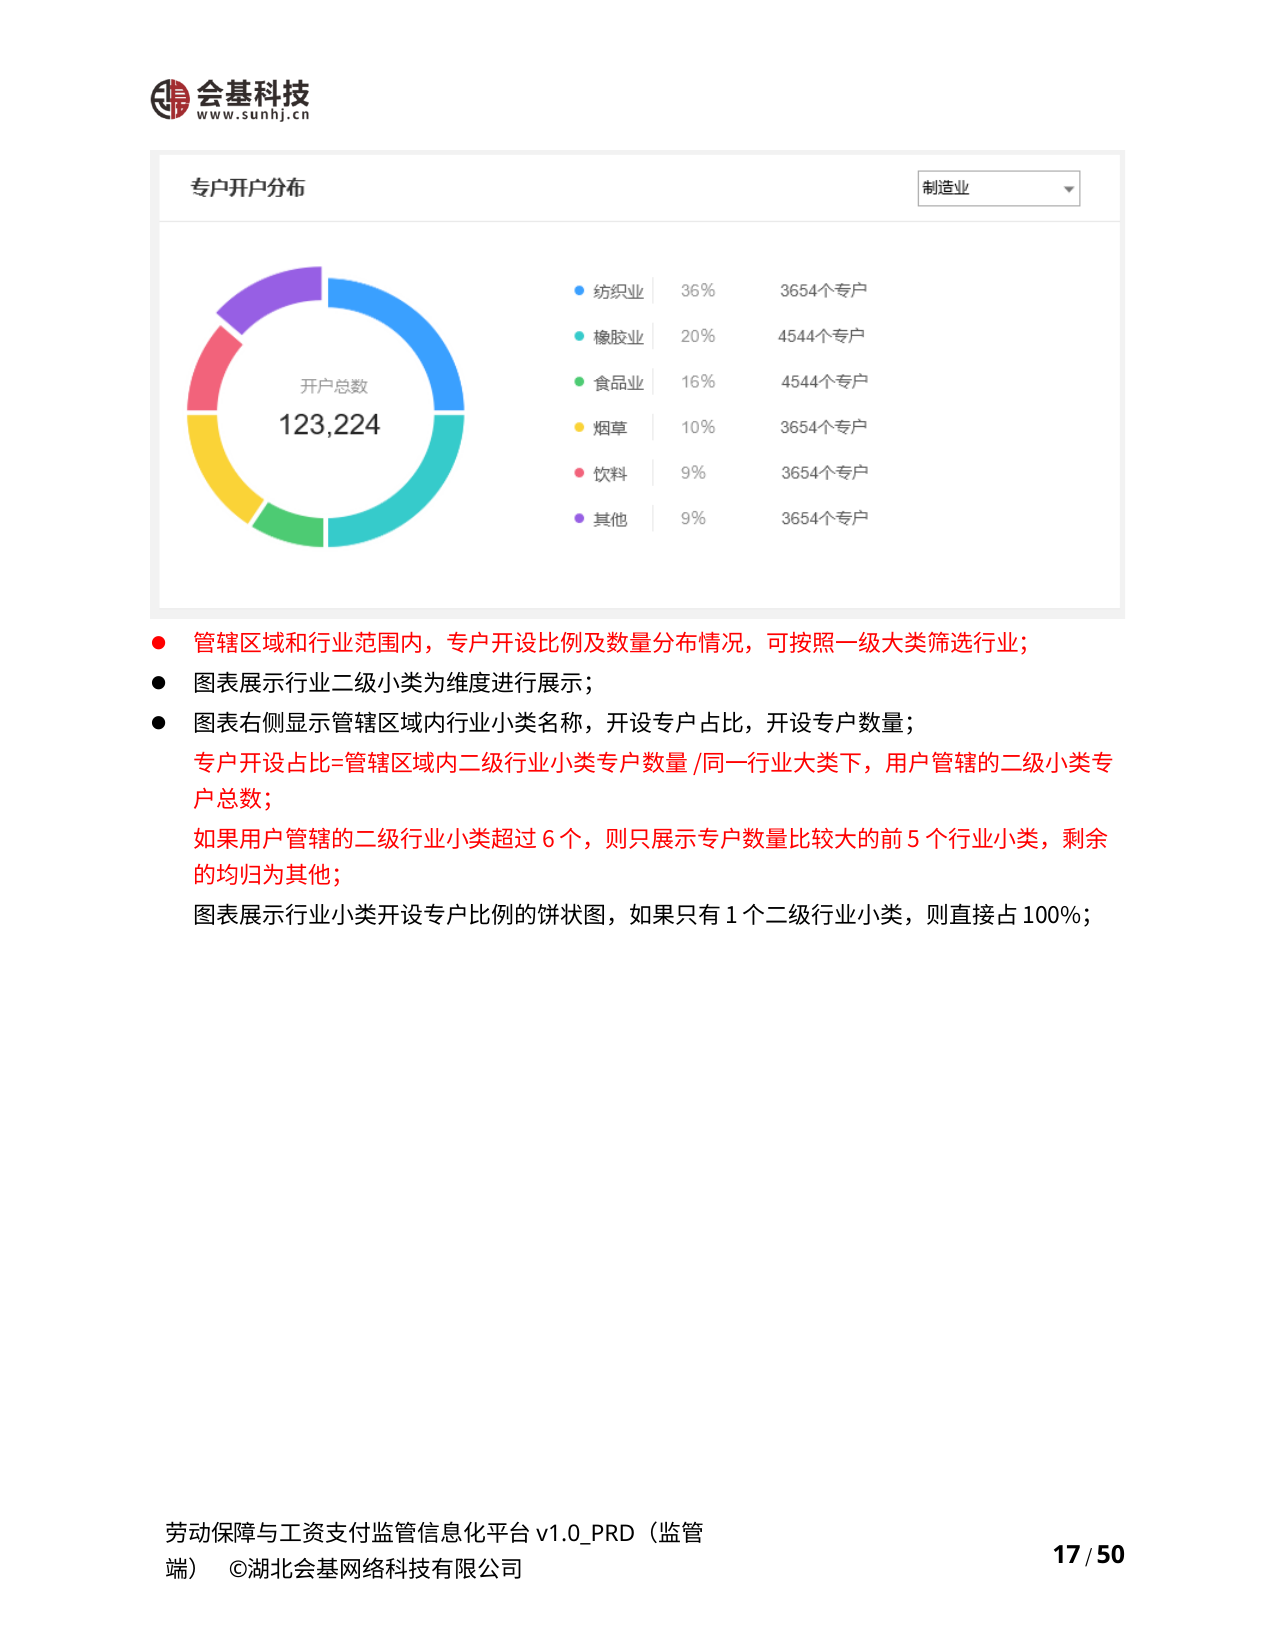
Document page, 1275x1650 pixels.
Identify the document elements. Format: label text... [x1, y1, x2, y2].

picture [150, 79, 309, 122]
list 图表展示行业小类开设专户比例的饼状图，如果只有1个二级行业小类，则直接占100%； [194, 897, 1125, 930]
list 专户开设占比=管辖区域内二级行业小类专户数量 /同一行业大类下，用户管辖的二级小类专户总数； [194, 745, 1125, 814]
list 图表右侧显示管辖区域内行业小类名称，开设专户占比，开设专户数量； [150, 705, 1125, 738]
list 图表展示行业二级小类为维度进行展示； [150, 665, 1125, 698]
list 管辖区域和行业范围内，专户开设比例及数量分布情况，可按照一级大类筛选行业； [150, 625, 1125, 658]
list 如果用户管辖的二级行业小类超过6个，则只展示专户数量比较大的前5个行业小类，剩余的均归为其他； [194, 821, 1125, 890]
picture [150, 150, 1125, 619]
